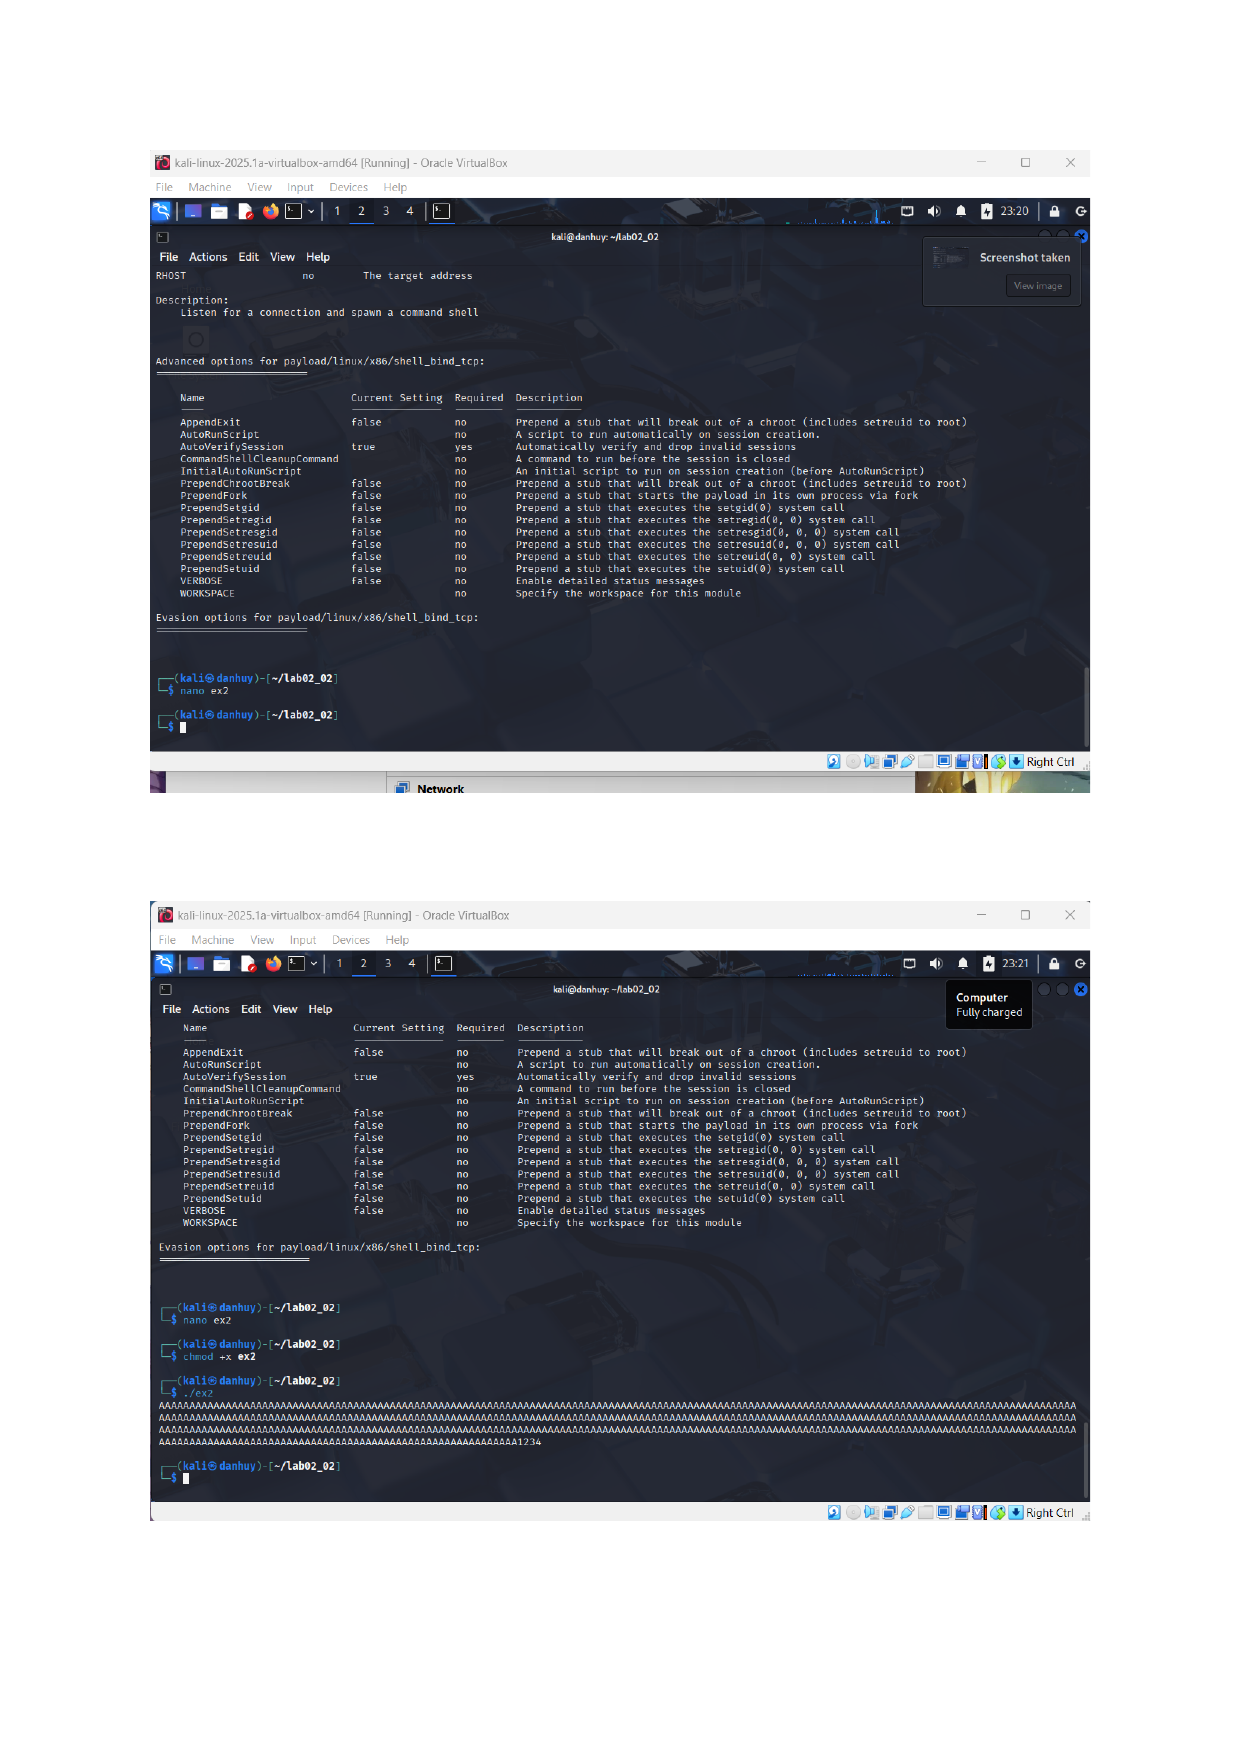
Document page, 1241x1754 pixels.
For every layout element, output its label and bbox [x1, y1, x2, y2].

picture [150, 150, 1091, 793]
picture [150, 901, 1091, 1521]
